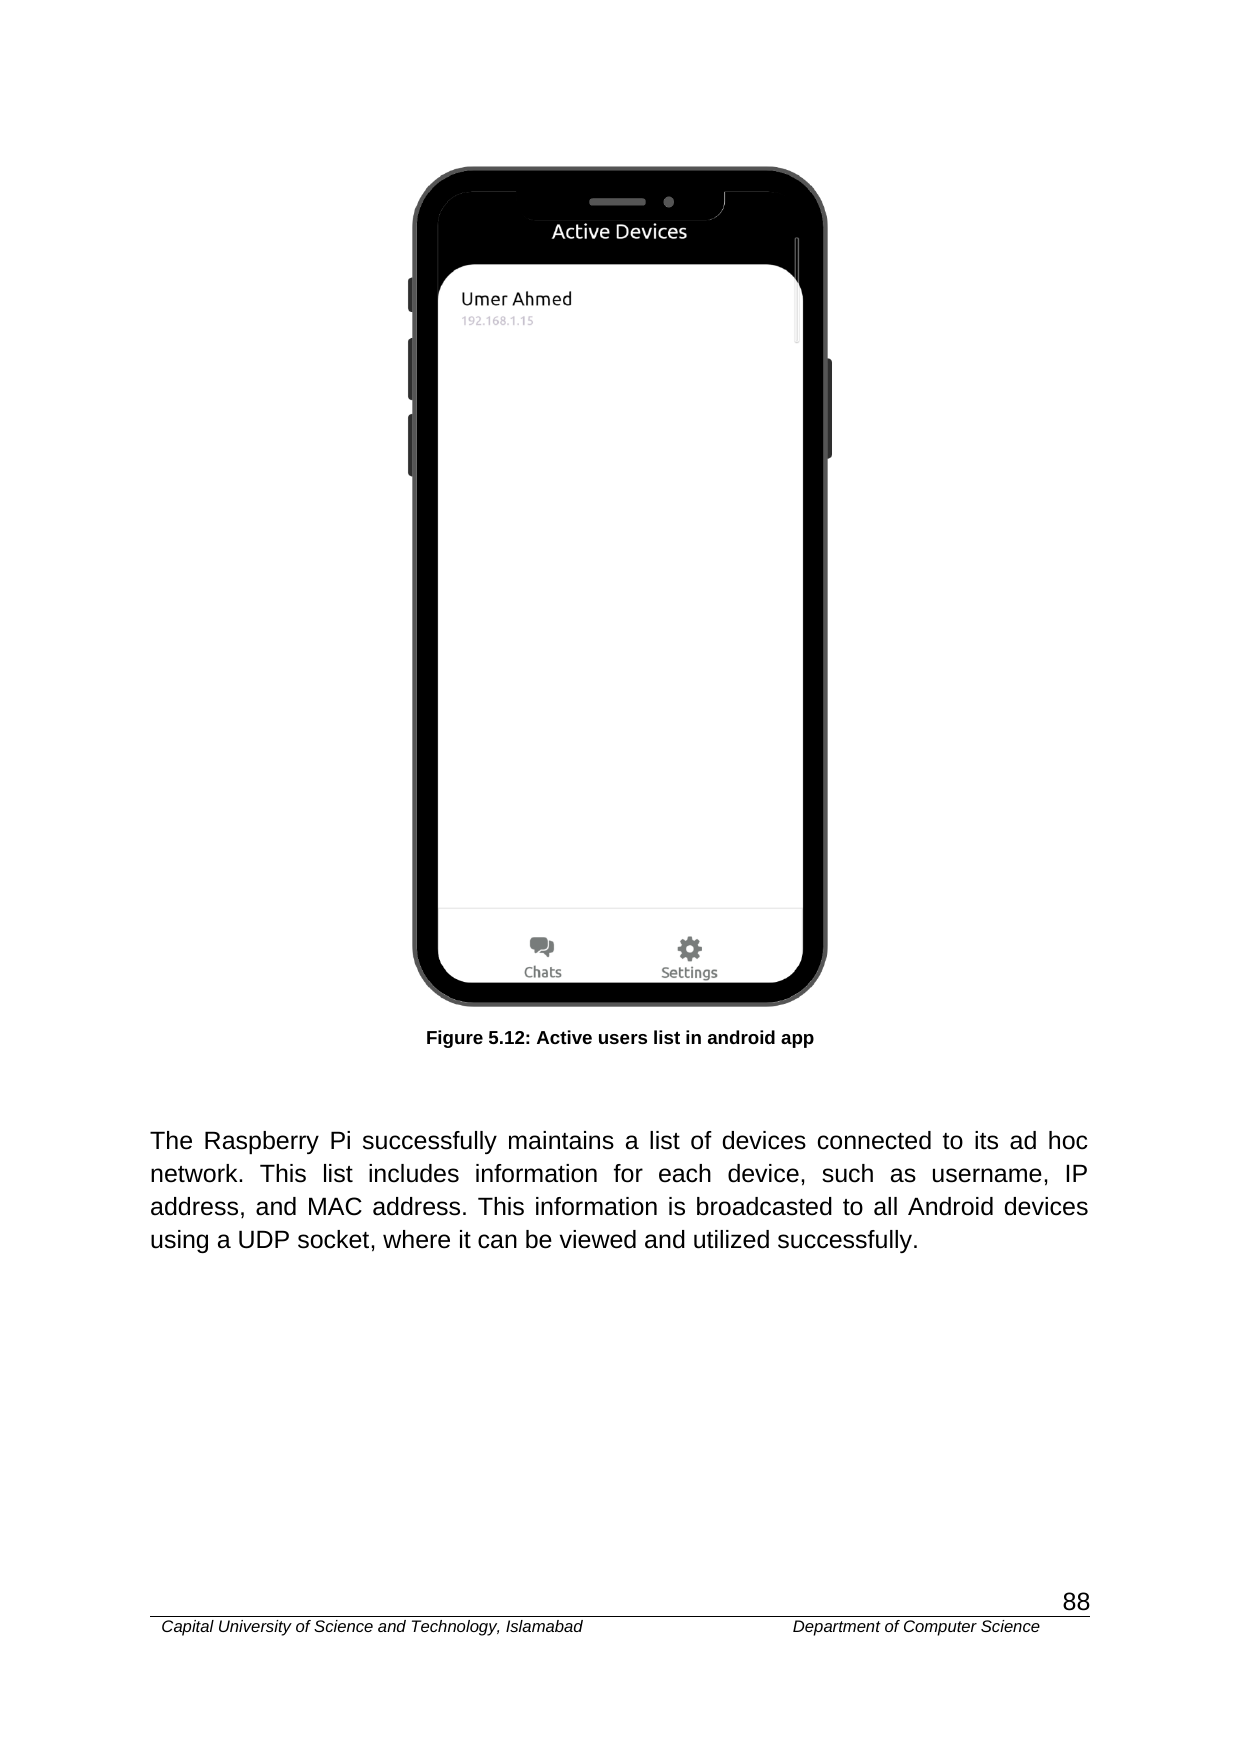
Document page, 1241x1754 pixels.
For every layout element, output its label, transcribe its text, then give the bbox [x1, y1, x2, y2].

picture [374, 150, 866, 1024]
text The Raspberry Pi successfully maintains a list of devices connected to its ad hoc network. This list includes information for each device, such as username, IP address, and MAC address. This information is broadcasted to all Android devices using a UDP socket, where it can be viewed and utilized successfully. [150, 1126, 1090, 1254]
